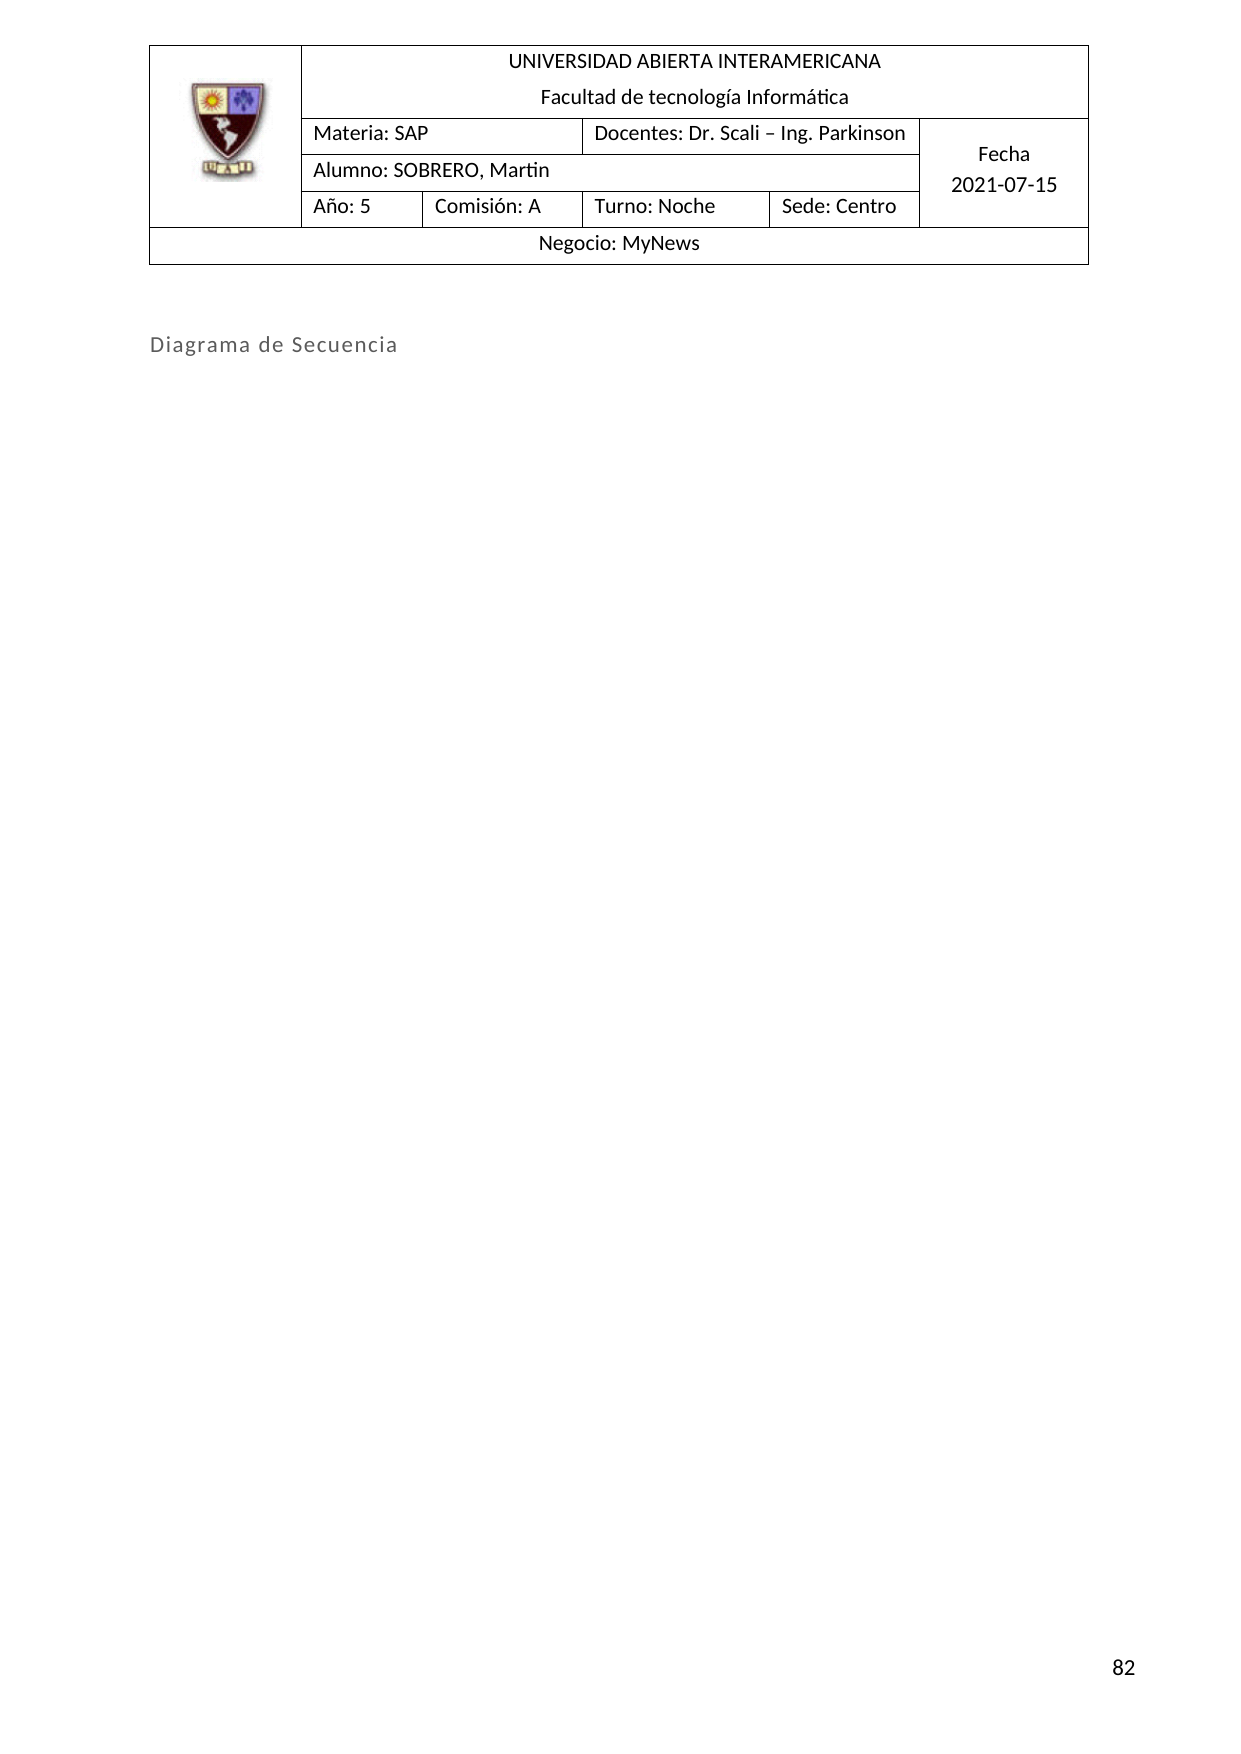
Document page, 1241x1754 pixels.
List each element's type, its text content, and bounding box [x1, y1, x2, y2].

subtitle Diagrama de Secuencia [150, 330, 1135, 358]
picture [177, 74, 278, 187]
